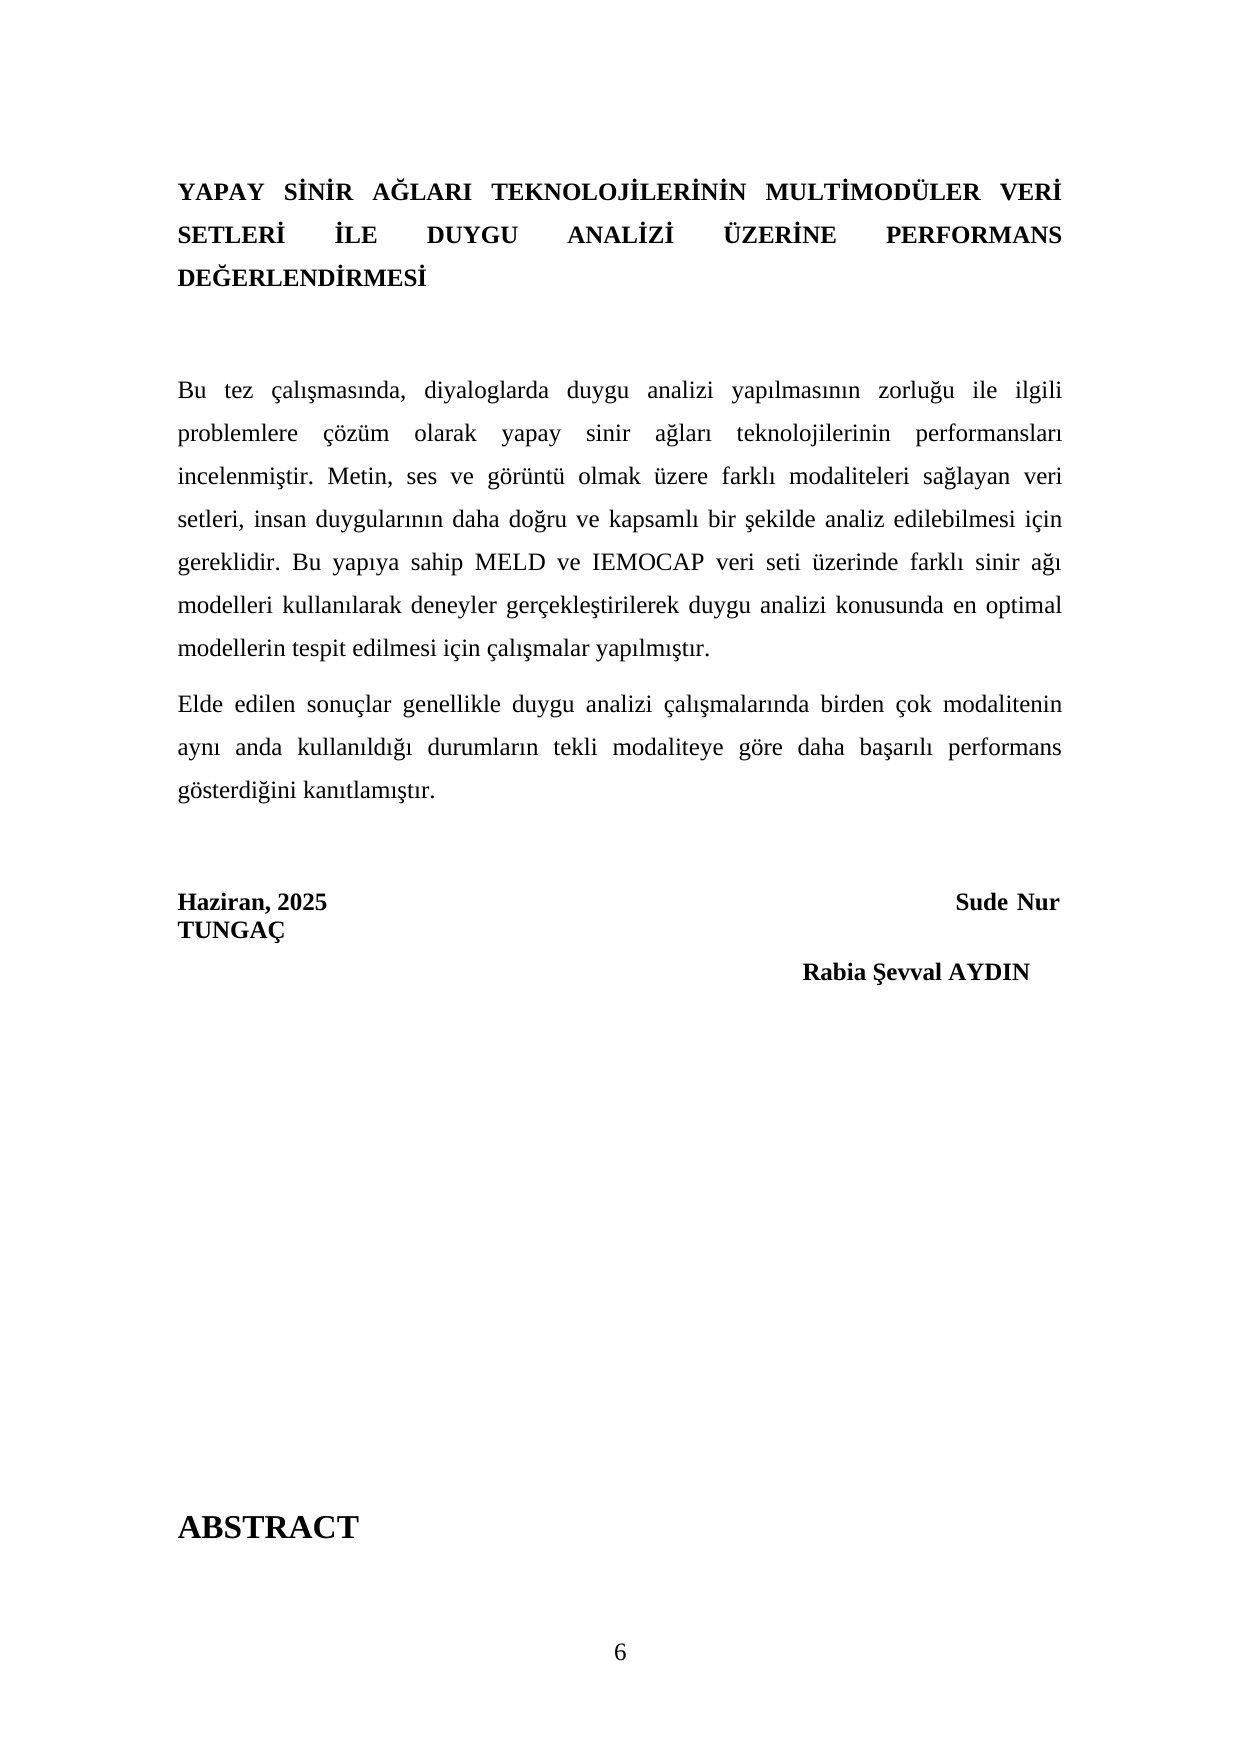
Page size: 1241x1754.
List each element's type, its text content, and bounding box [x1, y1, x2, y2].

text Haziran, 2025 Sude Nur TUNGAÇ [177, 887, 1063, 944]
text Elde edilen sonuçlar genellikle duygu analizi çalışmalarında birden çok modalitenin aynı anda kullanıldığı durumların tekli modaliteye göre daha başarılı performans gösterdiğini kanıtlamıştır. [177, 689, 1063, 804]
text YAPAY SİNİR AĞLARI TEKNOLOJİLERİNİN MULTİMODÜLER VERİ SETLERİ İLE DUYGU ANALİZİ ÜZERİNE PERFORMANS DEĞERLENDİRMESİ [177, 177, 1063, 292]
text ABSTRACT [177, 1507, 1063, 1546]
text Rabia Şevval AYDIN [777, 957, 1063, 985]
text Bu tez çalışmasında, diyaloglarda duygu analizi yapılmasının zorluğu ile ilgili problemlere çözüm olarak yapay sinir ağları teknolojilerinin performansları incelenmiştir. Metin, ses ve görüntü olmak üzere farklı modaliteleri sağlayan veri setleri, insan duygularının daha doğru ve kapsamlı bir şekilde analiz edilebilmesi için gereklidir. Bu yapıya sahip MELD ve IEMOCAP veri seti üzerinde farklı sinir ağı modelleri kullanılarak deneyler gerçekleştirilerek duygu analizi konusunda en optimal modellerin tespit edilmesi için çalışmalar yapılmıştır. [177, 375, 1063, 662]
